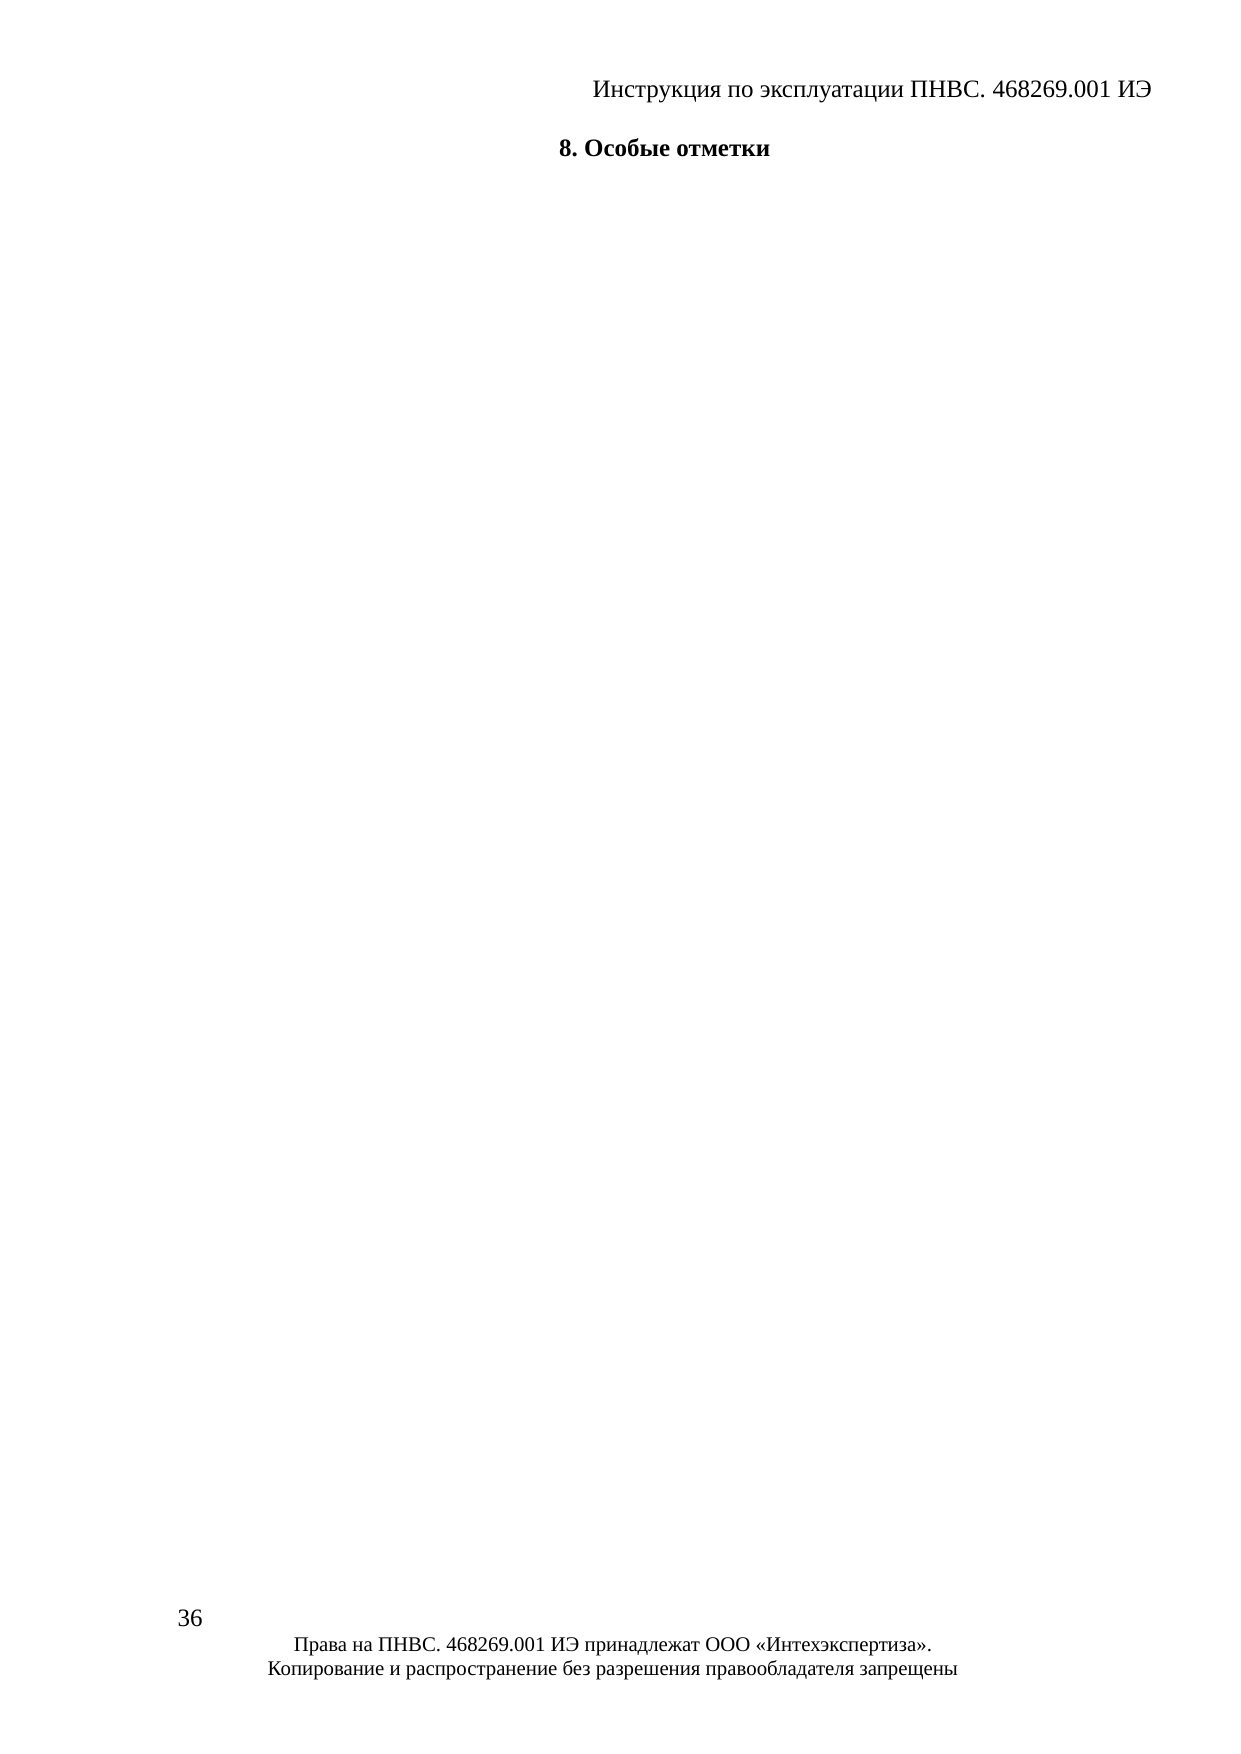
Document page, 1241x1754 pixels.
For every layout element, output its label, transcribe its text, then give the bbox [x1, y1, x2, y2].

text 8. Особые отметки [177, 133, 1152, 192]
